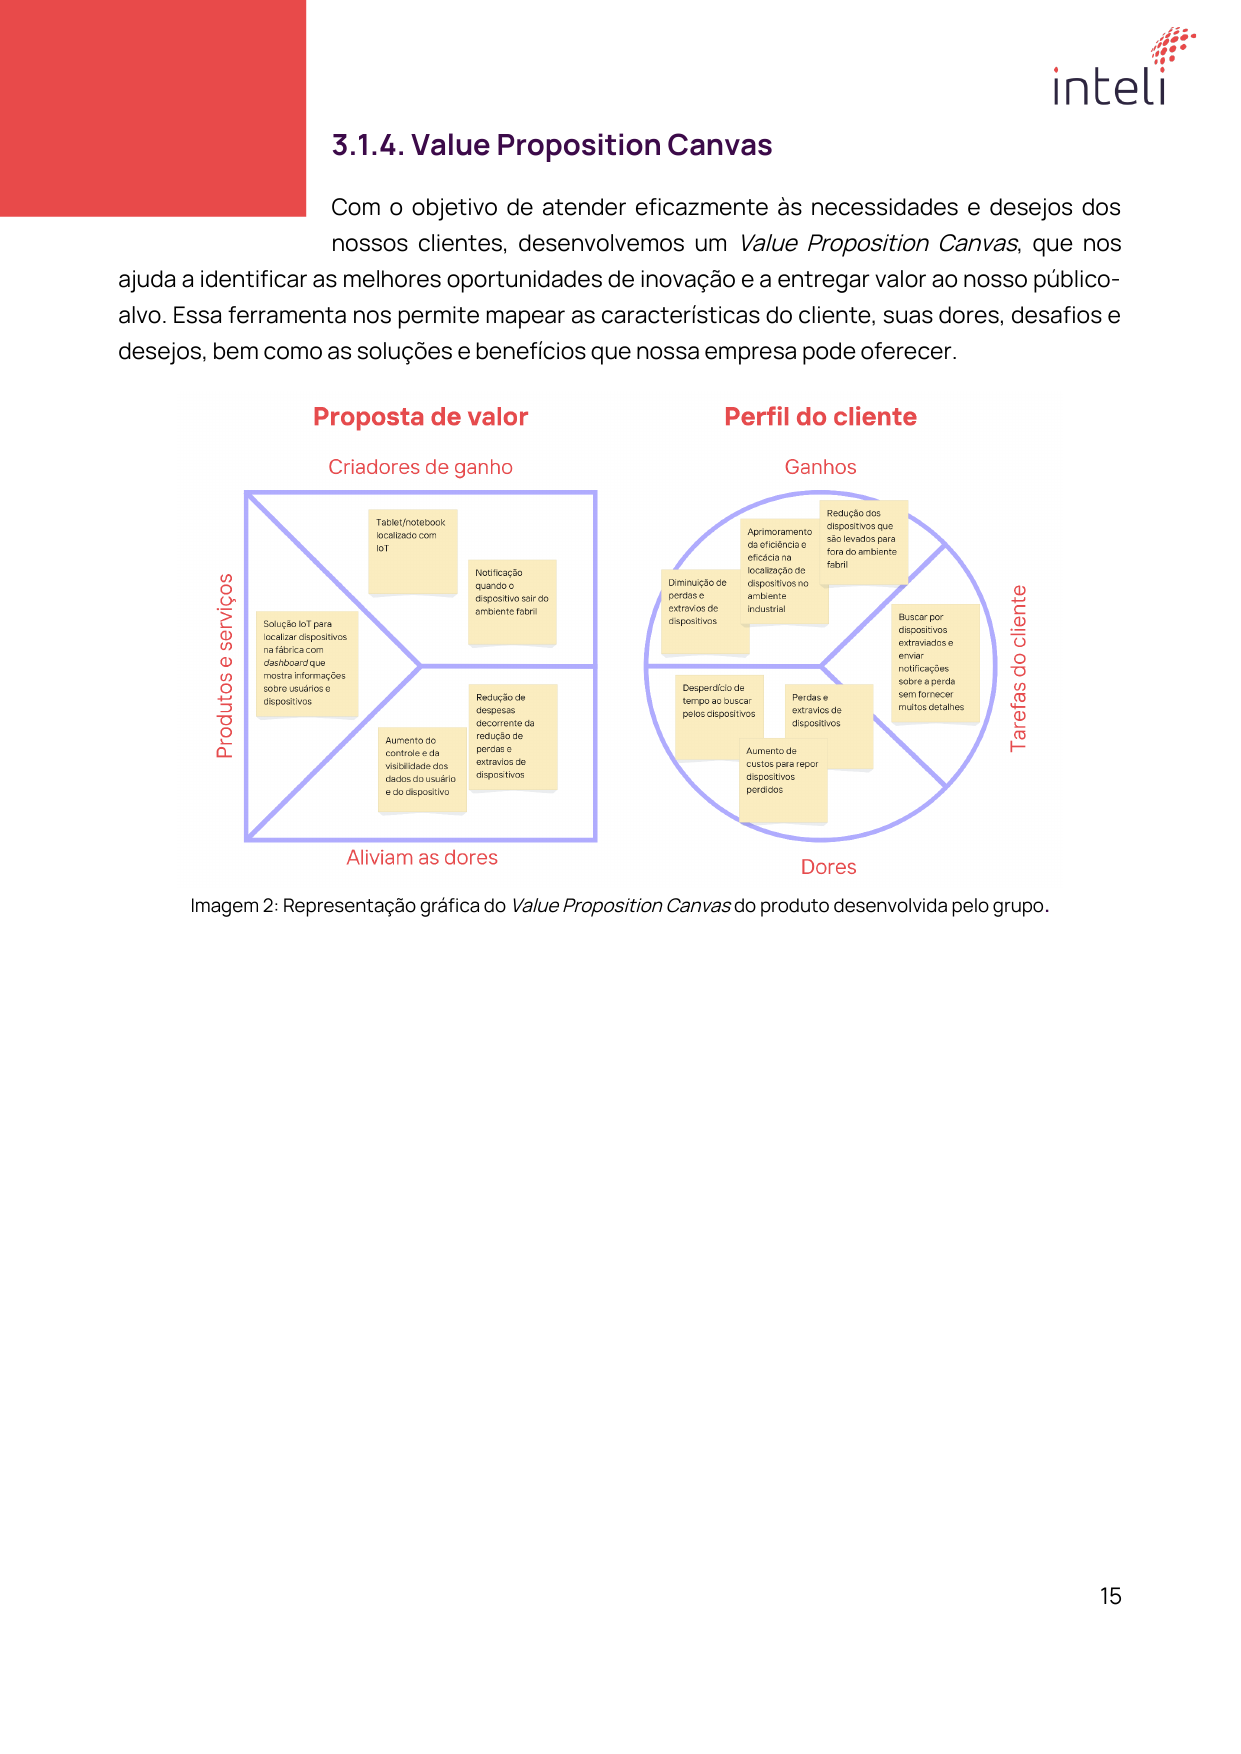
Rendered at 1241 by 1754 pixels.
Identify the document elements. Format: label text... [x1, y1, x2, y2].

picture [177, 391, 1063, 888]
picture [0, 0, 307, 217]
text Com o objetivo de atender eficazmente às necessidades e desejos dos nossos clientes, desenvolvemos um Value Proposition Canvas, que nos ajuda a identificar as melhores oportunidades de inovação e a entregar valor ao nosso público-alvo. Essa ferramenta nos permite mapear as características do cliente, suas dores, desafios e desejos, bem como as soluções e benefícios que nossa empresa pode oferecer. [118, 191, 1122, 366]
picture [1054, 27, 1197, 105]
text 3.1.4. Value Proposition Canvas [118, 124, 1122, 164]
text Imagem 2: Representação gráfica do Value Proposition Canvas do produto desenvolvida pelo grupo. [118, 892, 1122, 918]
